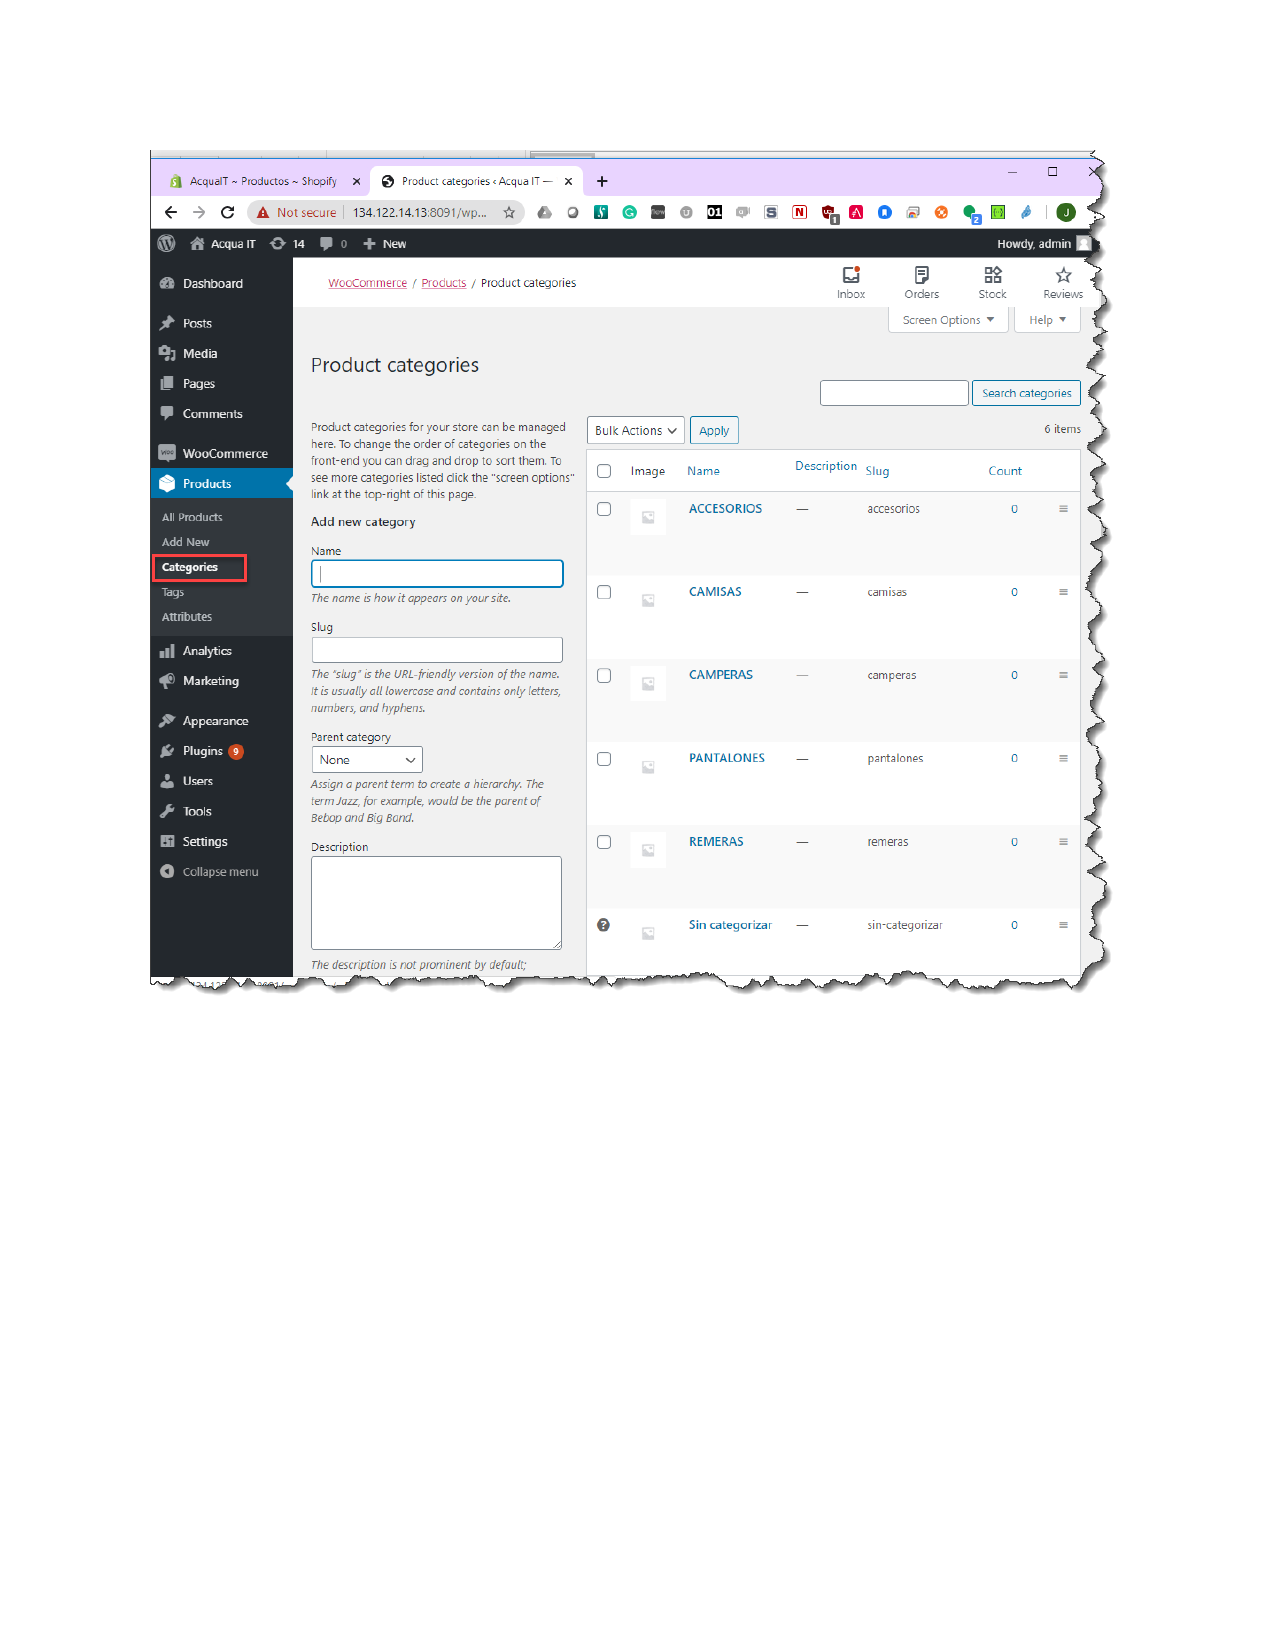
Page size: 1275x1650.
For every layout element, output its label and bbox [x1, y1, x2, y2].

picture [150, 150, 1125, 1009]
picture [160, 475, 174, 491]
